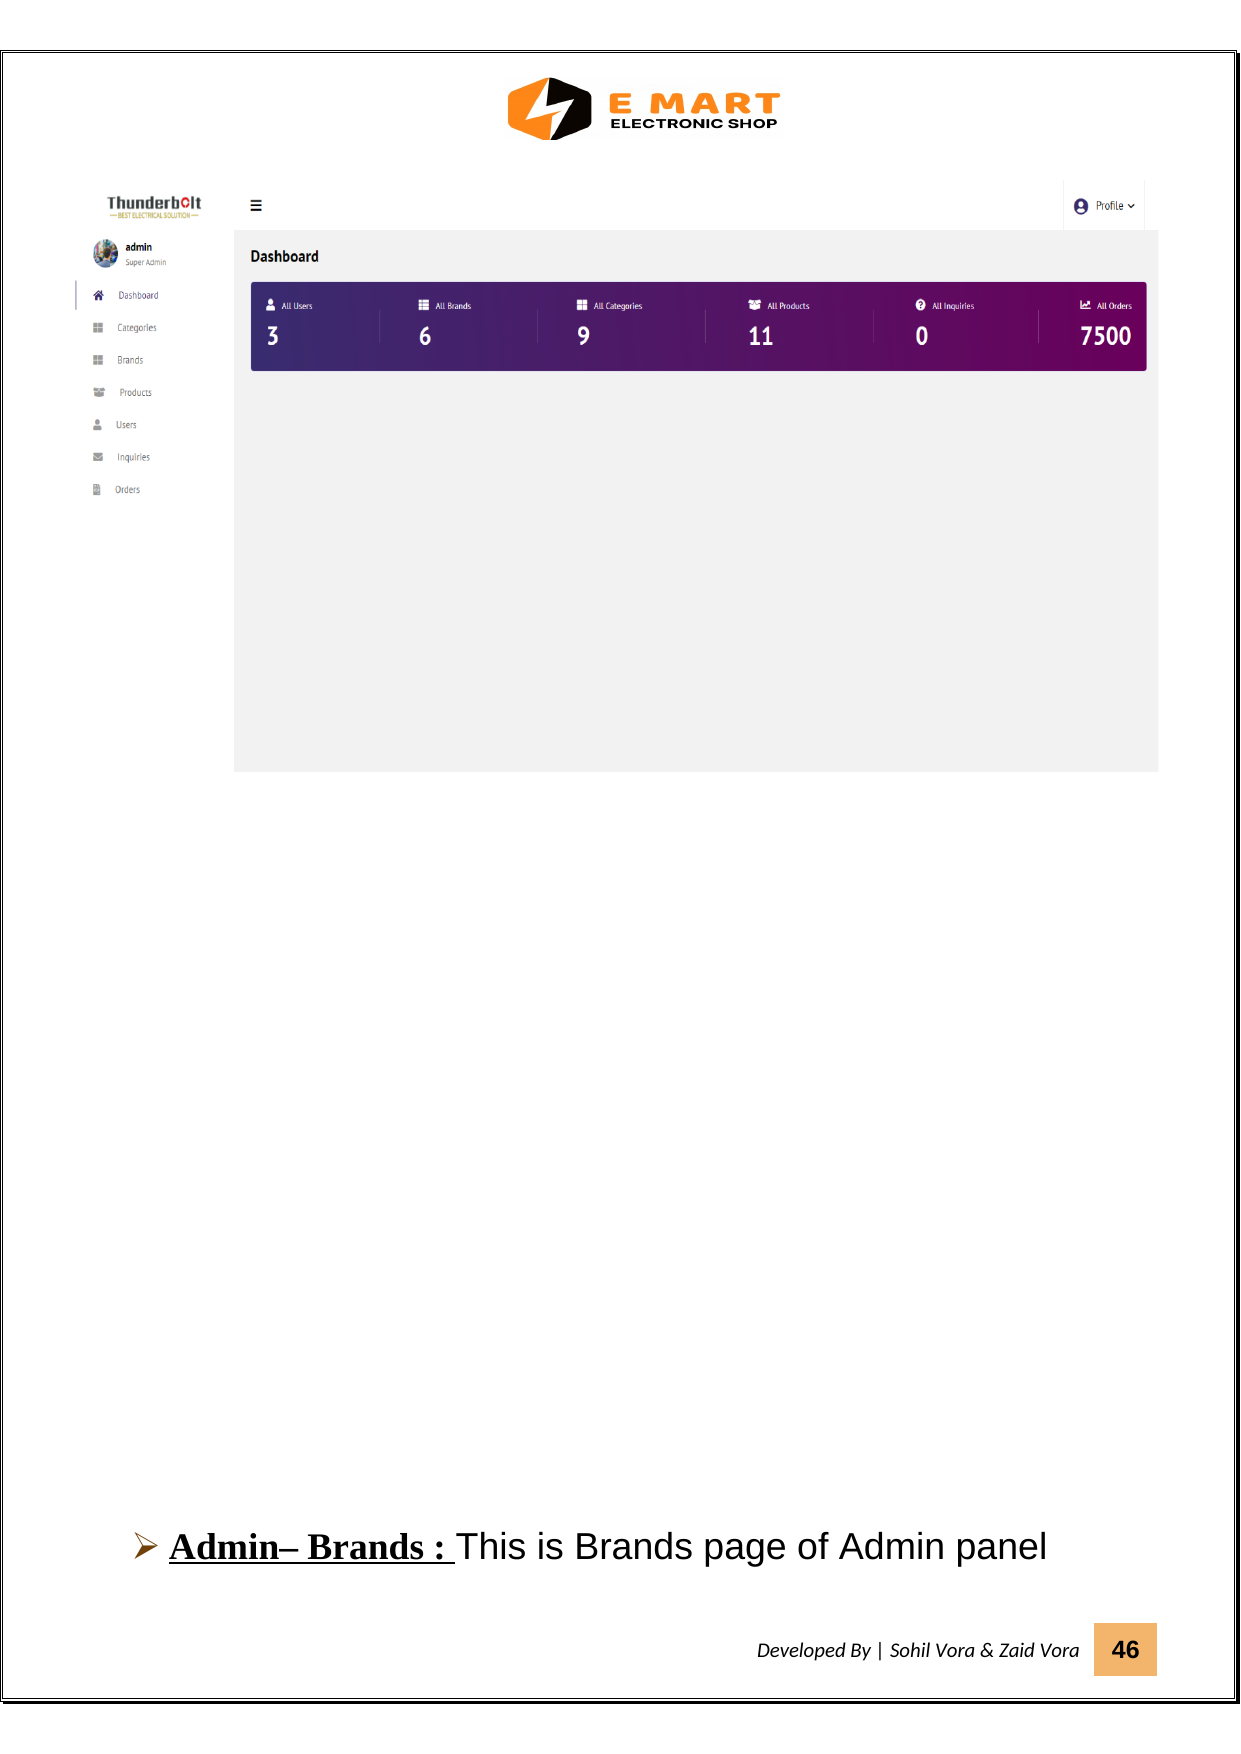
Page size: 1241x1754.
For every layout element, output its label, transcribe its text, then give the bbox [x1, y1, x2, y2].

list Admin– Brands : This is Brands page of Admin panel [131, 1524, 1234, 1568]
picture [74, 180, 1157, 770]
picture [504, 76, 783, 139]
